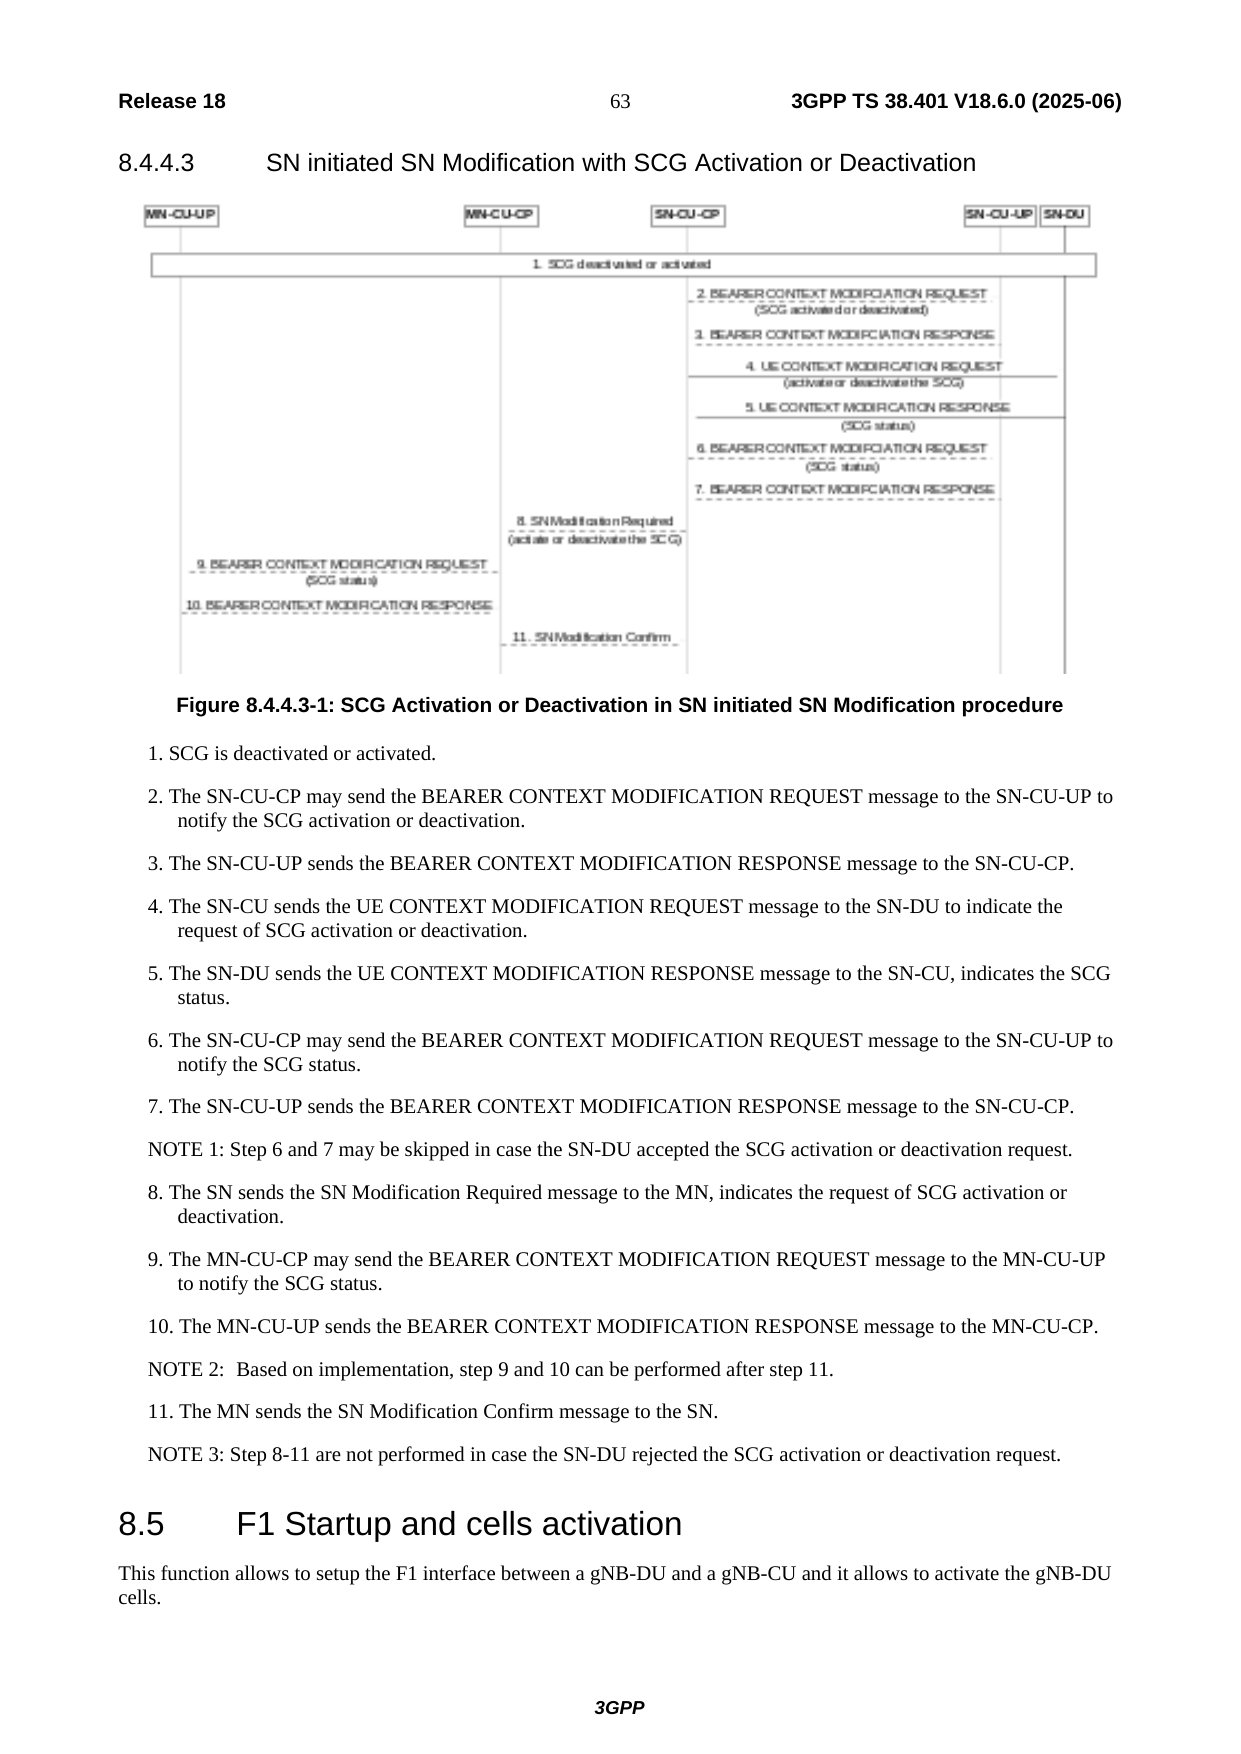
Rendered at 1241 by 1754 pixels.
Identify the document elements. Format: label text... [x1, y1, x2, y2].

text Figure 8.4.4.3-1: SCG Activation or Deactivation in SN initiated SN Modification procedure [118, 692, 1122, 716]
text NOTE 2: Based on implementation, step 9 and 10 can be performed after step 11. [148, 1357, 1122, 1381]
text 4. The SN-CU sends the UE CONTEXT MODIFICATION REQUEST message to the SN-DU to indicate the request of SCG activation or deactivation. [148, 894, 1122, 942]
text 6. The SN-CU-CP may send the BEARER CONTEXT MODIFICATION REQUEST message to the SN-CU-UP to notify the SCG status. [148, 1028, 1122, 1076]
text 11. The MN sends the SN Modification Confirm message to the SN. [148, 1399, 1122, 1423]
text NOTE 3: Step 8-11 are not performed in case the SN-DU rejected the SCG activation or deactivation request. [148, 1442, 1122, 1466]
text 9. The MN-CU-CP may send the BEARER CONTEXT MODIFICATION REQUEST message to the MN-CU-UP to notify the SCG status. [148, 1247, 1122, 1295]
text 5. The SN-DU sends the UE CONTEXT MODIFICATION RESPONSE message to the SN-CU, indicates the SCG status. [148, 961, 1122, 1009]
text 2. The SN-CU-CP may send the BEARER CONTEXT MODIFICATION REQUEST message to the SN-CU-UP to notify the SCG activation or deactivation. [148, 784, 1122, 832]
text NOTE 1: Step 6 and 7 may be skipped in case the SN-DU accepted the SCG activation or deactivation request. [148, 1137, 1122, 1161]
subtitle 8.4.4.3 SN initiated SN Modification with SCG Activation or Deactivation [118, 147, 1122, 176]
text 1. SCG is deactivated or activated. [148, 741, 1122, 765]
text 10. The MN-CU-UP sends the BEARER CONTEXT MODIFICATION RESPONSE message to the MN-CU-CP. [148, 1314, 1122, 1338]
text 3. The SN-CU-UP sends the BEARER CONTEXT MODIFICATION RESPONSE message to the SN-CU-CP. [148, 851, 1122, 875]
subtitle 8.5 F1 Startup and cells activation [118, 1504, 1122, 1542]
text This function allows to setup the F1 interface between a gNB-DU and a gNB-CU and it allows to activate the gNB-DU cells. [118, 1561, 1122, 1609]
text 8. The SN sends the SN Modification Required message to the MN, indicates the request of SCG activation or deactivation. [148, 1180, 1122, 1228]
text 7. The SN-CU-UP sends the BEARER CONTEXT MODIFICATION RESPONSE message to the SN-CU-CP. [148, 1094, 1122, 1118]
